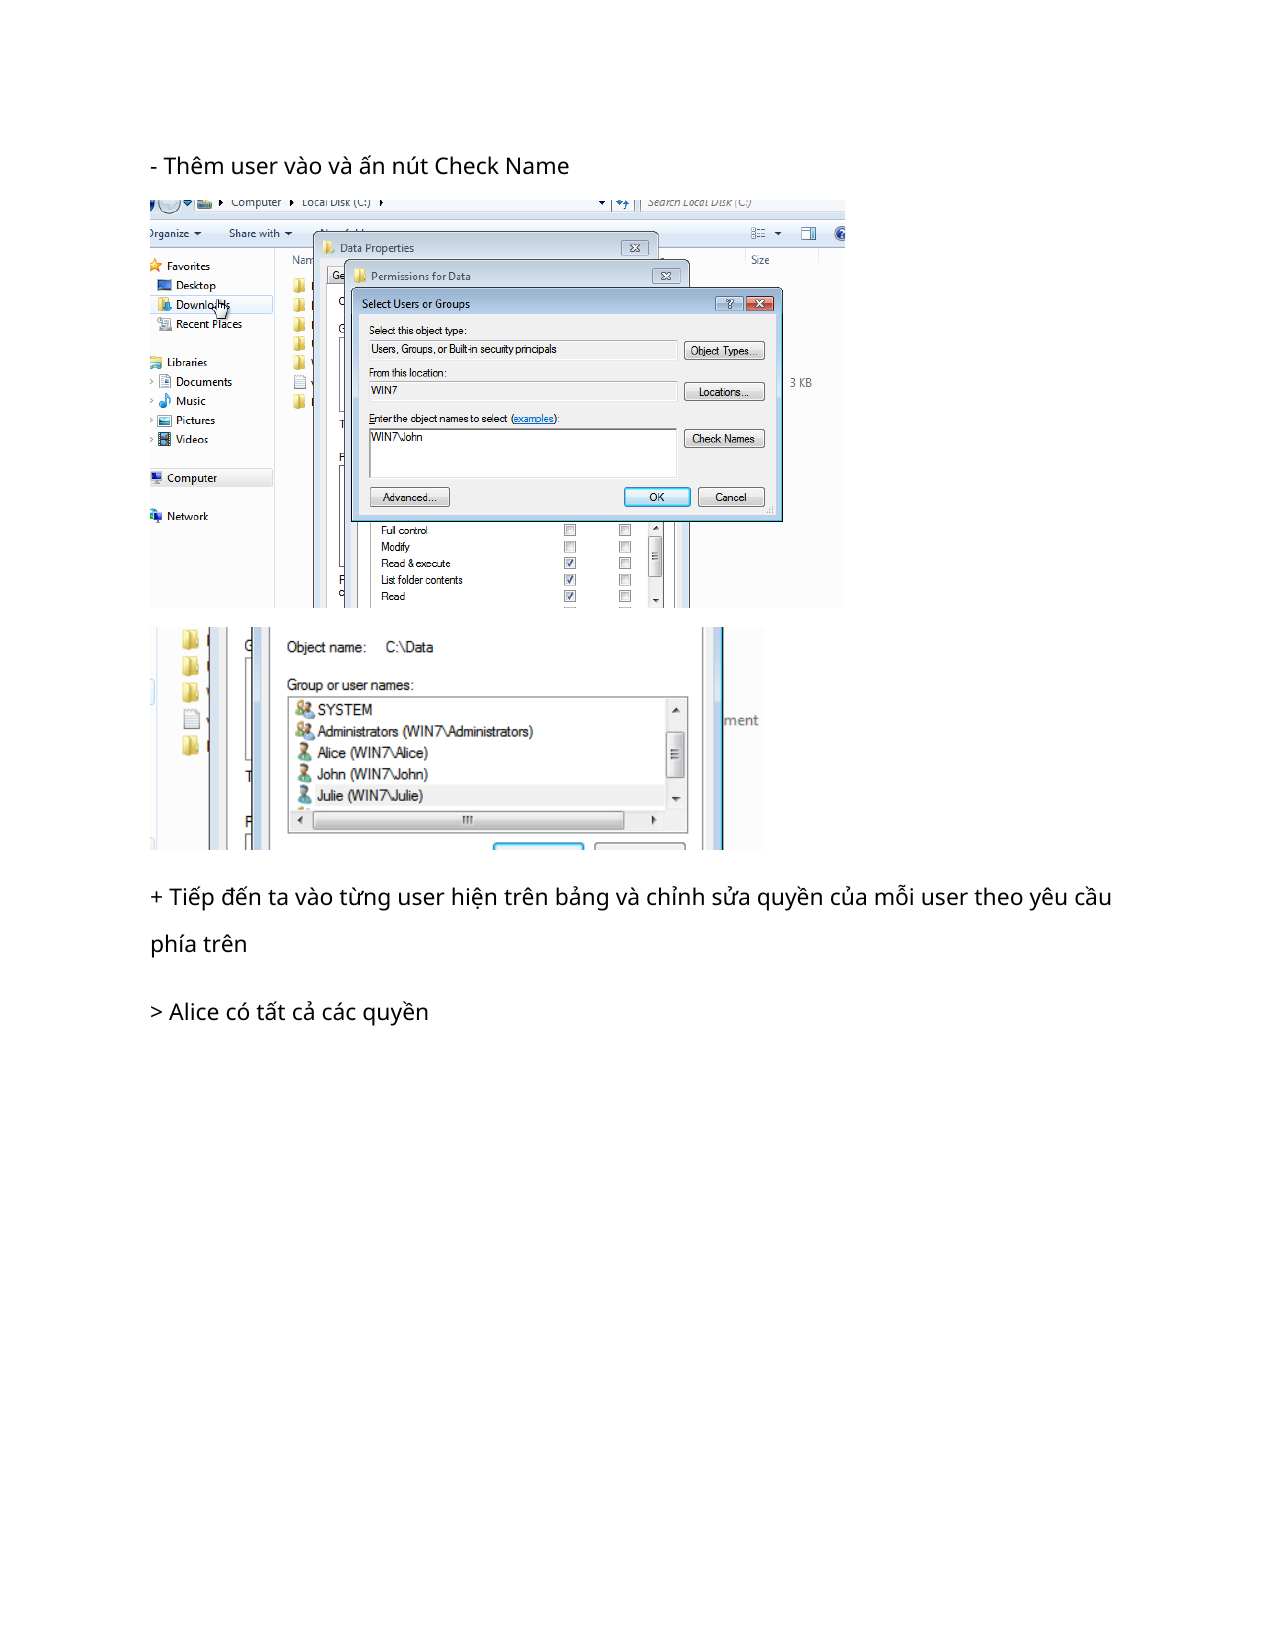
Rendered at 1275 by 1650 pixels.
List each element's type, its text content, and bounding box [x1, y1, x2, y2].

text - Thêm user vào và ấn nút Check Name [150, 150, 1125, 181]
picture [150, 627, 765, 850]
picture [150, 200, 846, 608]
text + Tiếp đến ta vào từng user hiện trên bảng và chỉnh sửa quyền của mỗi user theo yêu cầu phía trên [150, 881, 1125, 959]
text > Alice có tất cả các quyền [150, 996, 1125, 1027]
